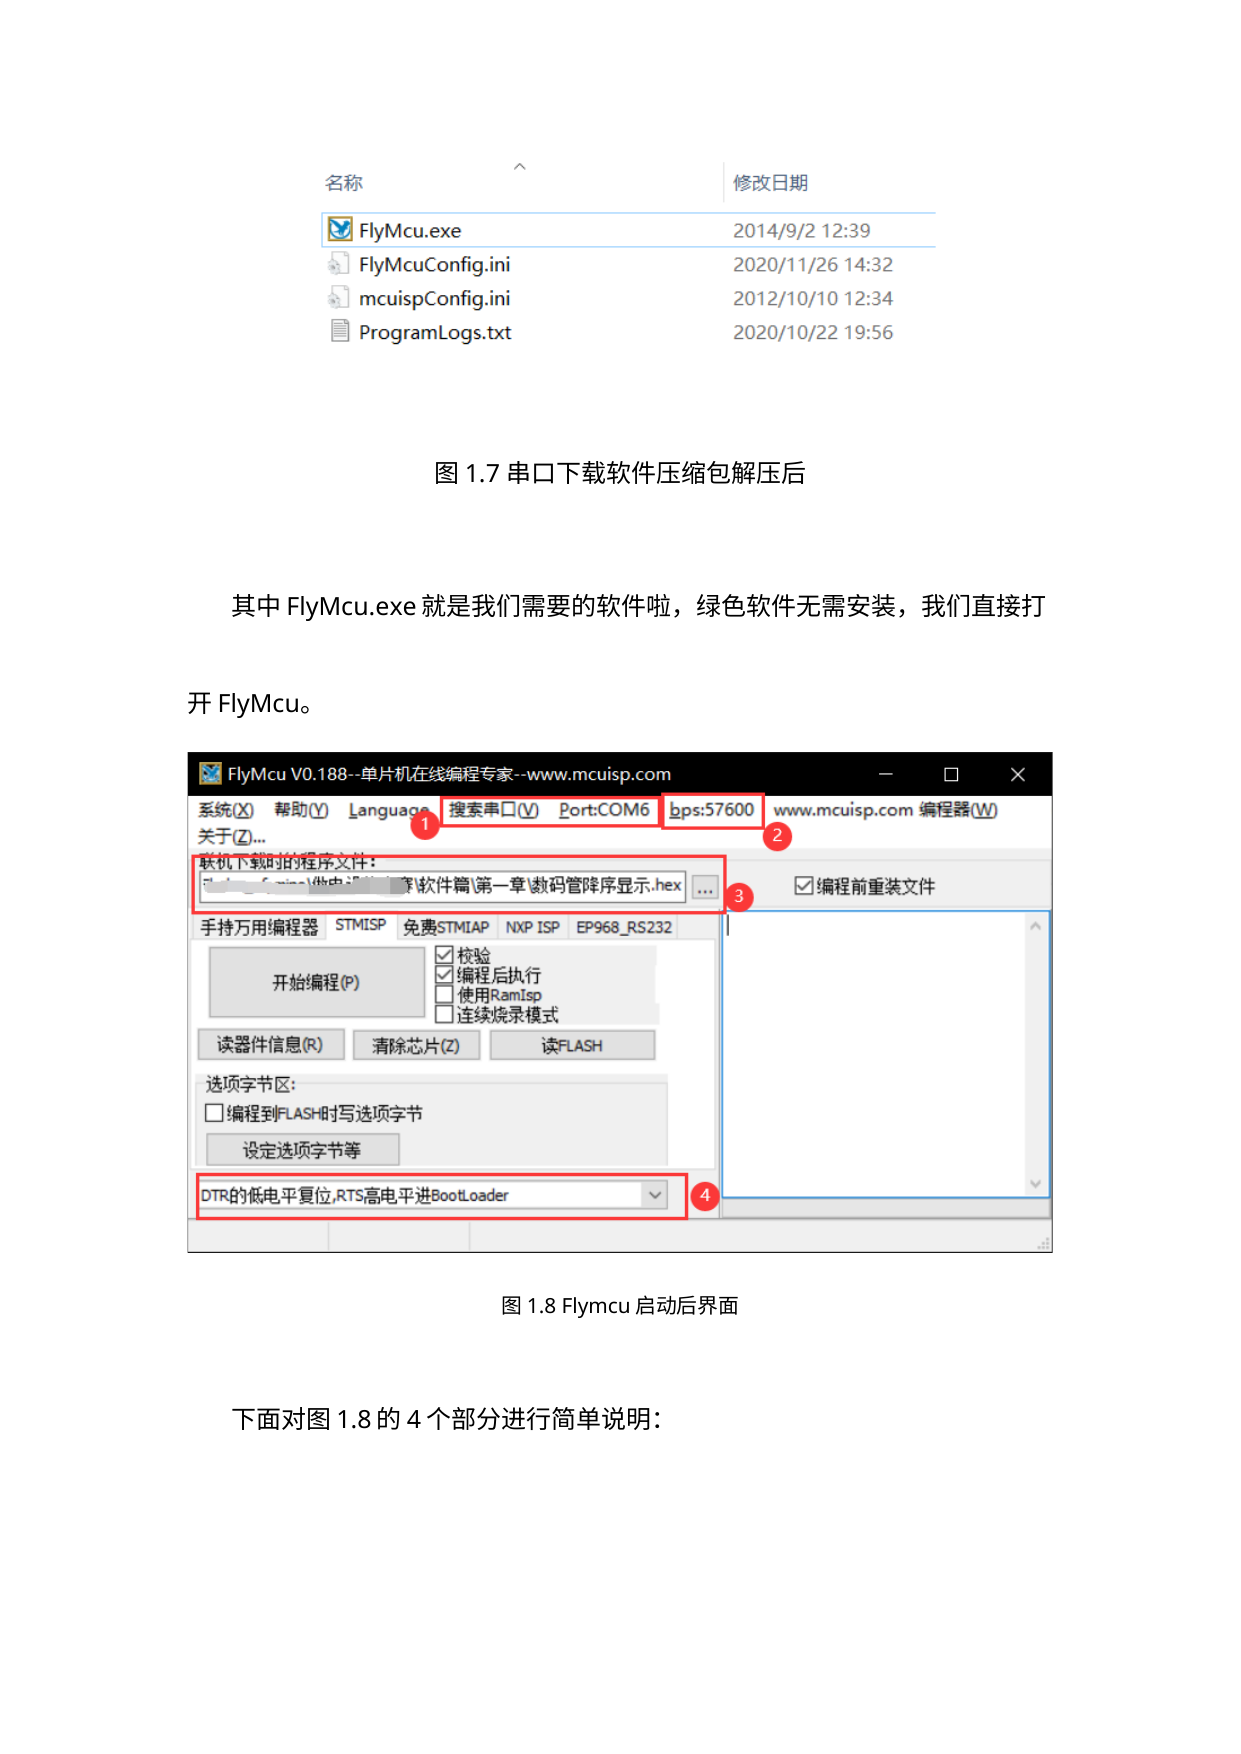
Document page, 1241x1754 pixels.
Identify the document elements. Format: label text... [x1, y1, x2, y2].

picture [187, 752, 1053, 1253]
text 其中FlyMcu.exe就是我们需要的软件啦，绿色软件无需安装，我们直接打开FlyMcu。 [187, 572, 1053, 734]
text 下面对图1.8的4个部分进行简单说明： [187, 1386, 1053, 1451]
text 图 1.8 Flymcu启动后界面 [187, 1253, 1053, 1321]
text 图 1.7 串口下载软件压缩包解压后 [187, 439, 1053, 504]
